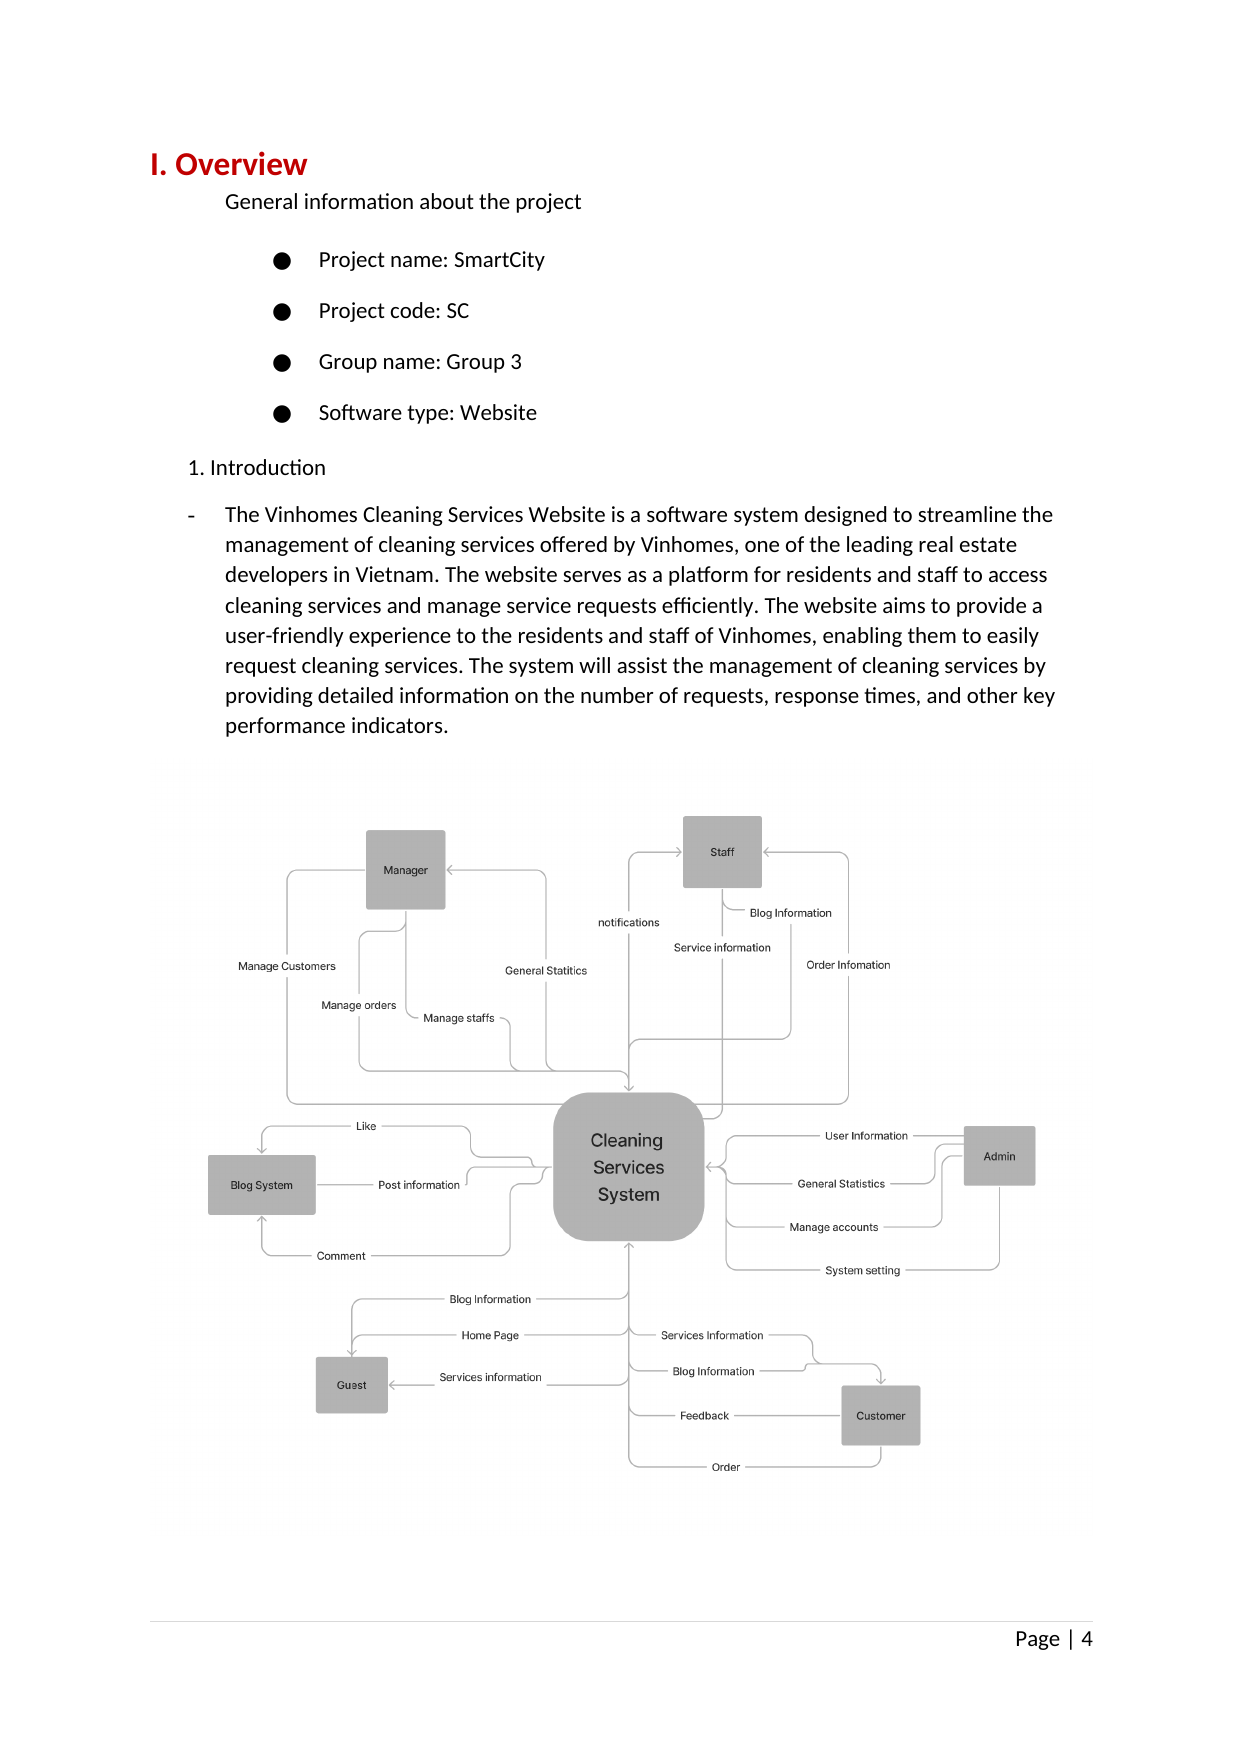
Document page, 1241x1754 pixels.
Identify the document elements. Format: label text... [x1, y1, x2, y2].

text General information about the project [150, 187, 1093, 215]
picture [150, 758, 1093, 1536]
list Software type: Website [272, 386, 1093, 433]
subtitle I. Overview [150, 143, 1093, 184]
subtitle 1. Introduction [187, 453, 1093, 481]
list Project name: SmartCity [272, 234, 1093, 281]
list The Vinhomes Cleaning Services Website is a software system designed to streamline the management of cleaning services offered by Vinhomes, one of the leading real estate developers in Vietnam. The website serves as a platform for residents and staff to access cleaning services and manage service requests efficiently. The website aims to provide a user-friendly experience to the residents and staff of Vinhomes, enabling them to easily request cleaning services. The system will assist the management of cleaning services by providing detailed information on the number of requests, response times, and other key performance indicators. [187, 500, 1093, 740]
list Project code: SC [272, 284, 1093, 331]
list Group name: Group 3 [272, 335, 1093, 382]
